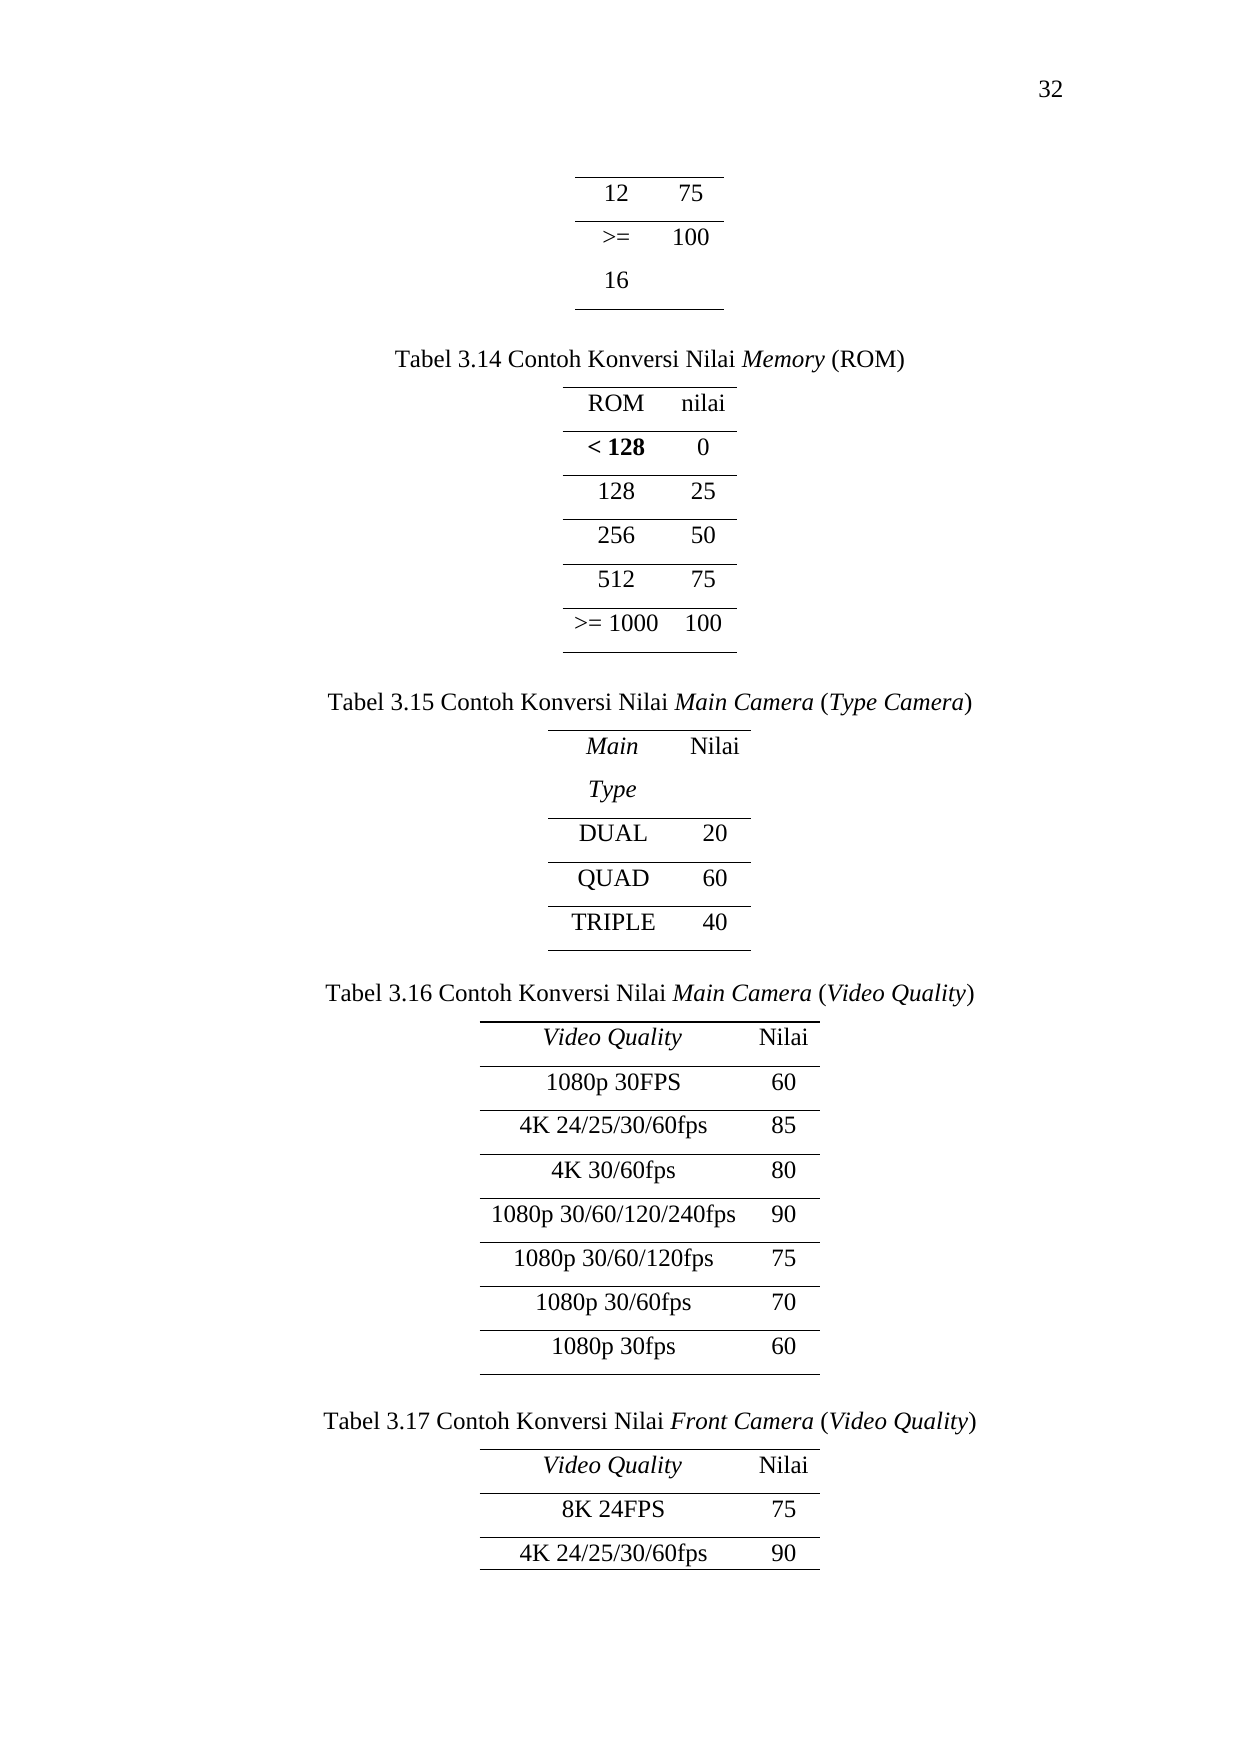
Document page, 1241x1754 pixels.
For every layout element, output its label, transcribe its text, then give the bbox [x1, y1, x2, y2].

table_cell 128 [563, 476, 669, 519]
table_cell 85 [747, 1111, 820, 1154]
table_header nilai [670, 388, 737, 431]
table_cell 1080p 30FPS [480, 1067, 747, 1109]
table_cell 70 [747, 1287, 820, 1330]
table_header Nilai [747, 1023, 820, 1066]
table_cell 75 [670, 565, 737, 607]
table_cell 0 [670, 432, 737, 475]
table_cell 80 [747, 1155, 820, 1198]
table_header Main Type [548, 731, 678, 817]
table_cell 8K 24FPS [480, 1494, 747, 1537]
table_cell 512 [563, 565, 669, 607]
table_header Nilai [678, 731, 751, 817]
table_cell 1080p 30/60/120/240fps [480, 1199, 747, 1242]
table_cell 60 [678, 863, 751, 906]
table_cell 90 [747, 1199, 820, 1242]
table_header Video Quality [480, 1450, 747, 1493]
text Tabel 3.16 Contoh Konversi Nilai Main Camera (Video Quality) [236, 978, 1063, 1007]
table_cell 90 [747, 1538, 820, 1568]
table_cell 75 [747, 1243, 820, 1286]
table_cell 1080p 30/60fps [480, 1287, 747, 1330]
table_cell 75 [747, 1494, 820, 1537]
table_cell 75 [657, 178, 724, 221]
table_cell 20 [678, 819, 751, 862]
table_cell TRIPLE [548, 907, 678, 950]
table_cell >= 1000 [563, 609, 669, 652]
table_cell >= 16 [575, 222, 657, 308]
table_cell 4K 30/60fps [480, 1155, 747, 1198]
text Tabel 3.14 Contoh Konversi Nilai Memory (ROM) [236, 344, 1063, 373]
table_cell 60 [747, 1067, 820, 1109]
table_cell QUAD [548, 863, 678, 906]
table_cell 12 [575, 178, 657, 221]
table_cell 50 [670, 520, 737, 563]
table_cell < 128 [563, 432, 669, 475]
table_header Video Quality [480, 1023, 747, 1066]
text Tabel 3.15 Contoh Konversi Nilai Main Camera (Type Camera) [236, 687, 1063, 716]
table_cell DUAL [548, 819, 678, 862]
table_header ROM [563, 388, 669, 431]
table_cell 1080p 30/60/120fps [480, 1243, 747, 1286]
table_cell 256 [563, 520, 669, 563]
text Tabel 3.17 Contoh Konversi Nilai Front Camera (Video Quality) [236, 1406, 1063, 1435]
table_cell 100 [670, 609, 737, 652]
table_cell 4K 24/25/30/60fps [480, 1111, 747, 1154]
table_header Nilai [747, 1450, 820, 1493]
table_cell 1080p 30fps [480, 1331, 747, 1374]
table_cell 25 [670, 476, 737, 519]
table_cell 40 [678, 907, 751, 950]
table_cell 60 [747, 1331, 820, 1374]
table_cell 100 [657, 222, 724, 308]
table_cell 4K 24/25/30/60fps [480, 1538, 747, 1568]
